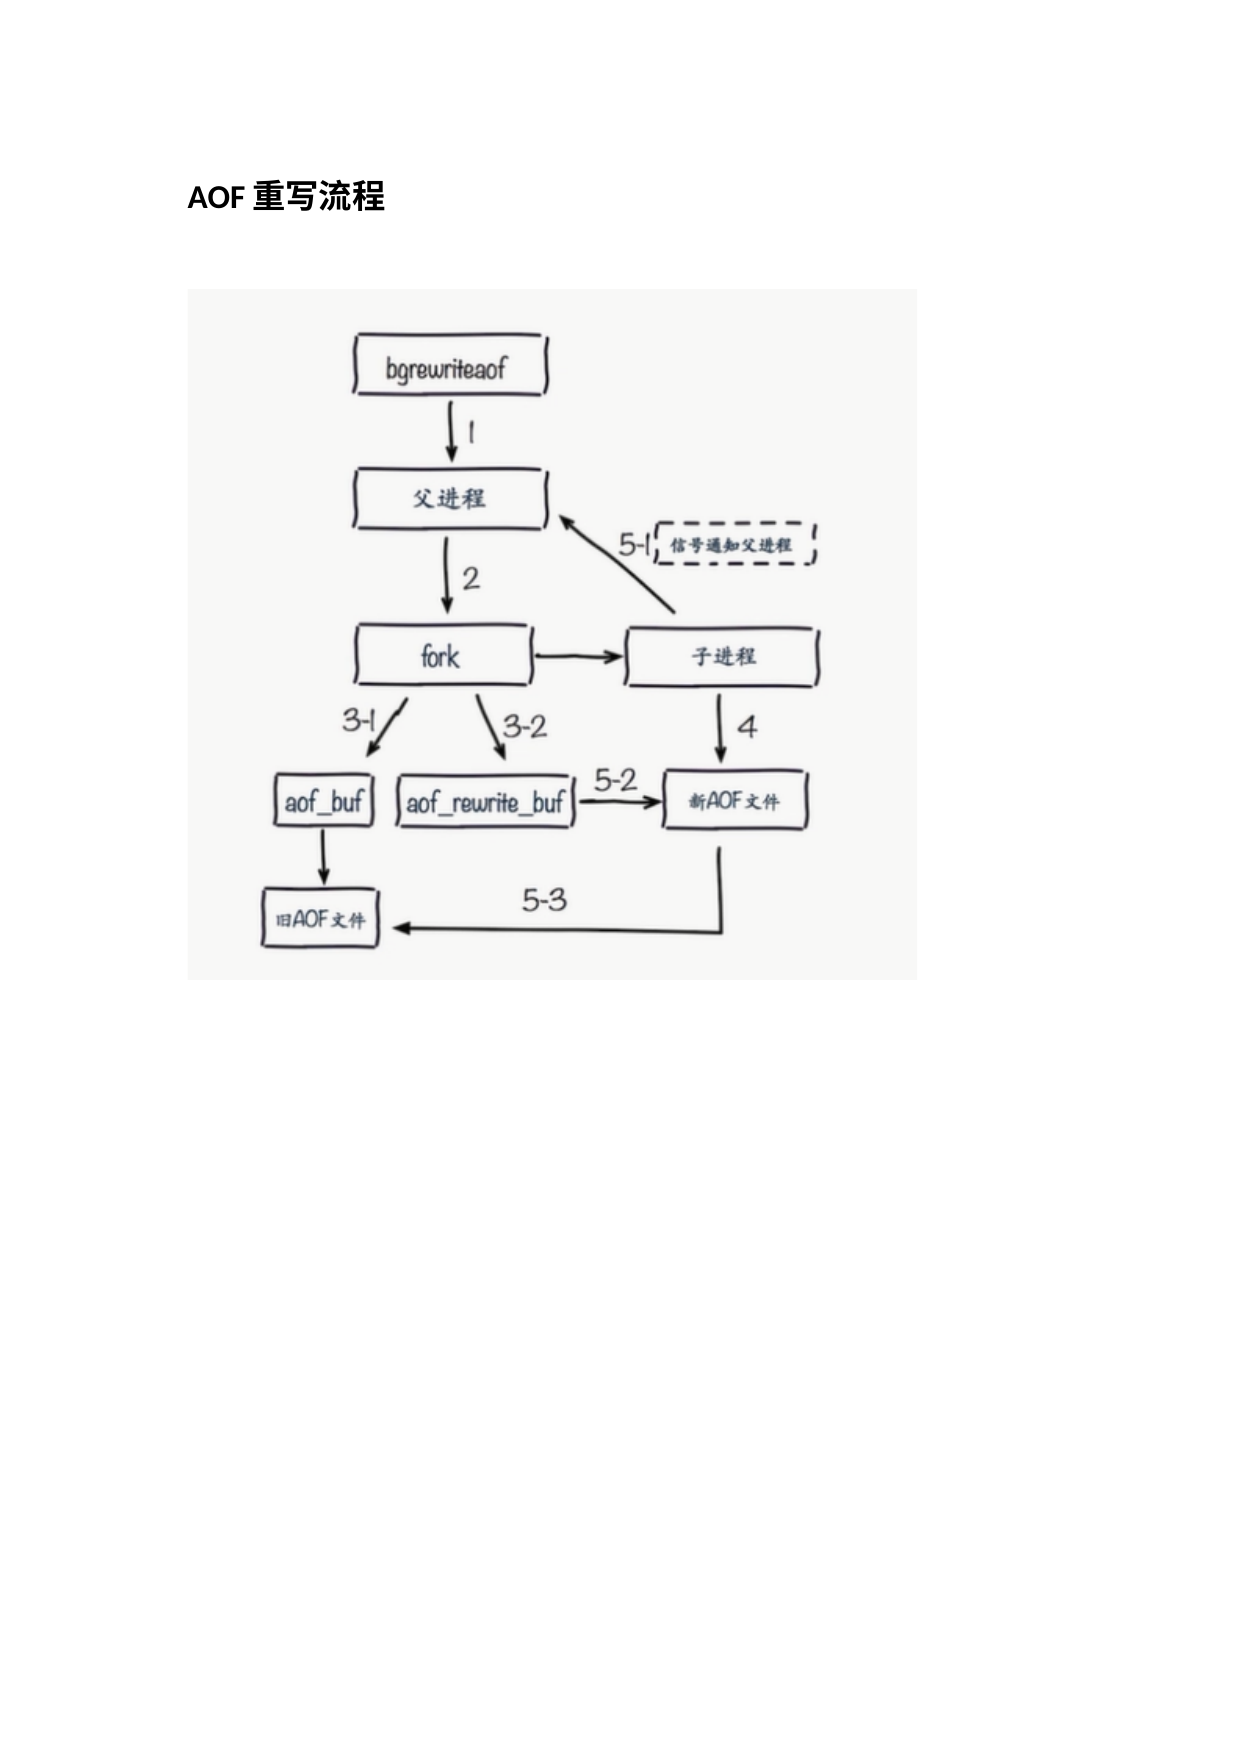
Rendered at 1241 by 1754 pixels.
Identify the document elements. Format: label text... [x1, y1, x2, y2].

picture [187, 289, 918, 980]
subtitle AOF重写流程 [187, 162, 1053, 227]
